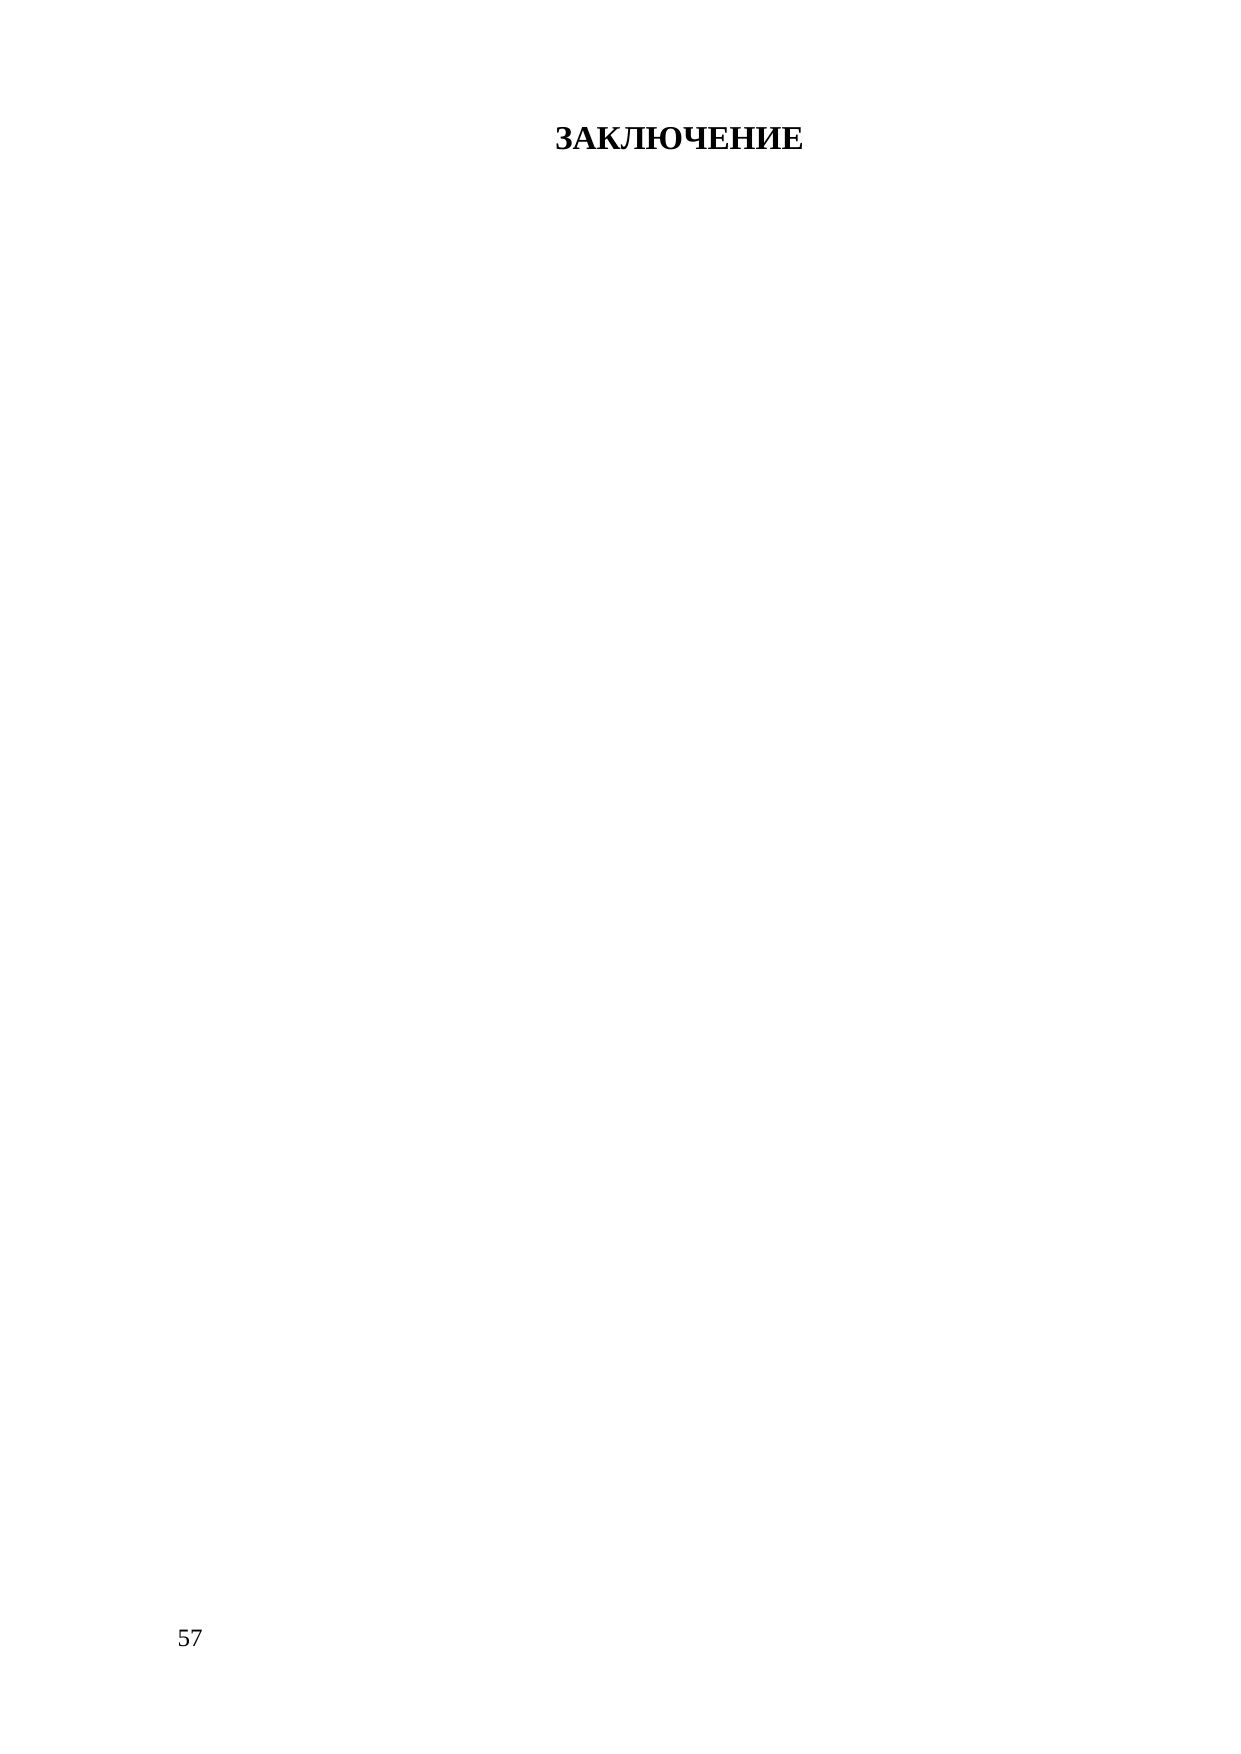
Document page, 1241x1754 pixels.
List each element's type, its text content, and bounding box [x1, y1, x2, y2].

subtitle ЗАКЛЮЧЕНИЕ [177, 118, 1181, 156]
